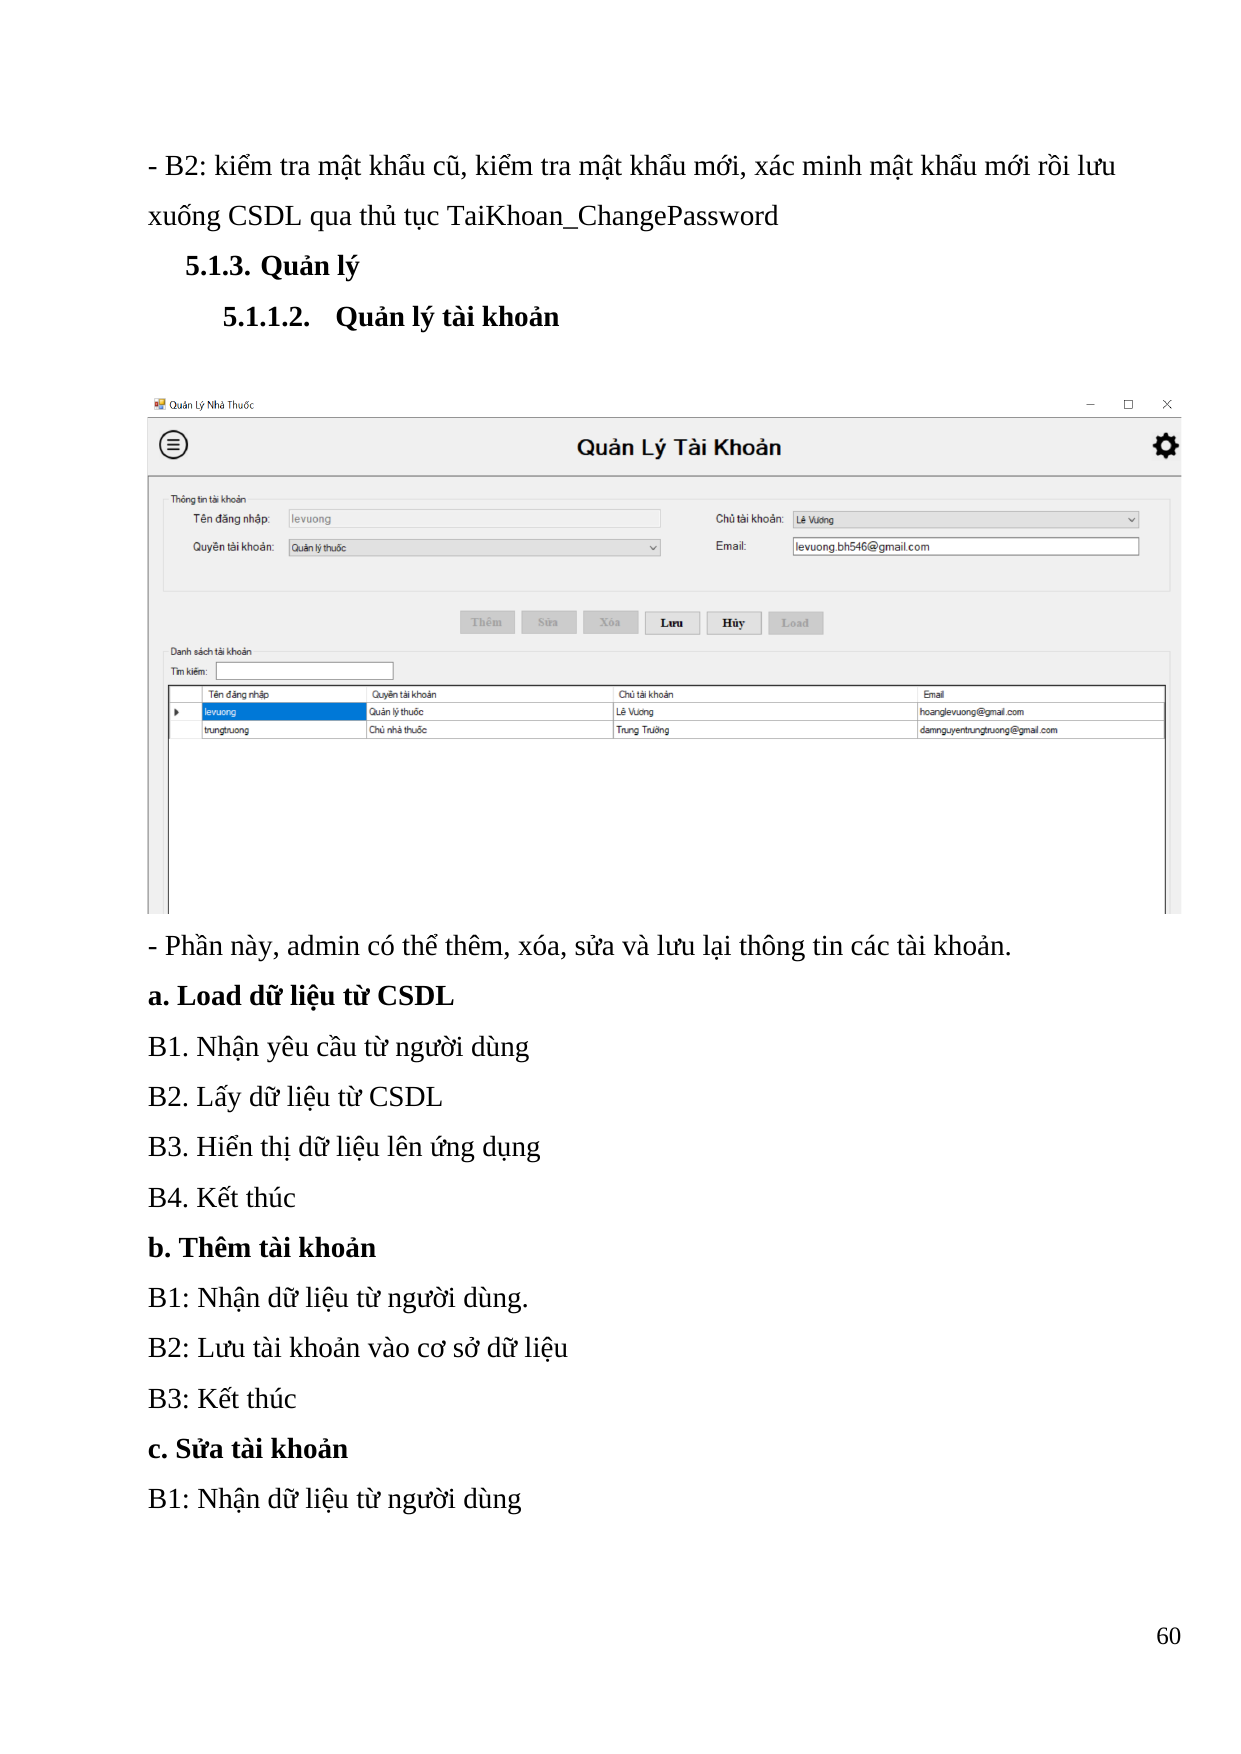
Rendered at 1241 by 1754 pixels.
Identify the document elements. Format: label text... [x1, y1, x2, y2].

subtitle Quản lý tài khoản [223, 299, 1181, 332]
text - B2: kiểm tra mật khẩu cũ, kiểm tra mật khẩu mới, xác minh mật khẩu mới rồi lưu xuống CSDL qua thủ tục TaiKhoan_ChangePassword [148, 148, 1181, 232]
text a. Load dữ liệu từ CSDL B1. Nhận yêu cầu từ người dùng B2. Lấy dữ liệu từ CSDL B3. Hiển thị dữ liệu lên ứng dụng B4. Kết thúc [148, 978, 1181, 1213]
picture [147, 392, 1182, 914]
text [148, 1230, 1181, 1515]
text - Phần này, admin có thể thêm, xóa, sửa và lưu lại thông tin các tài khoản. [148, 928, 1181, 962]
subtitle Quản lý [185, 248, 1181, 282]
